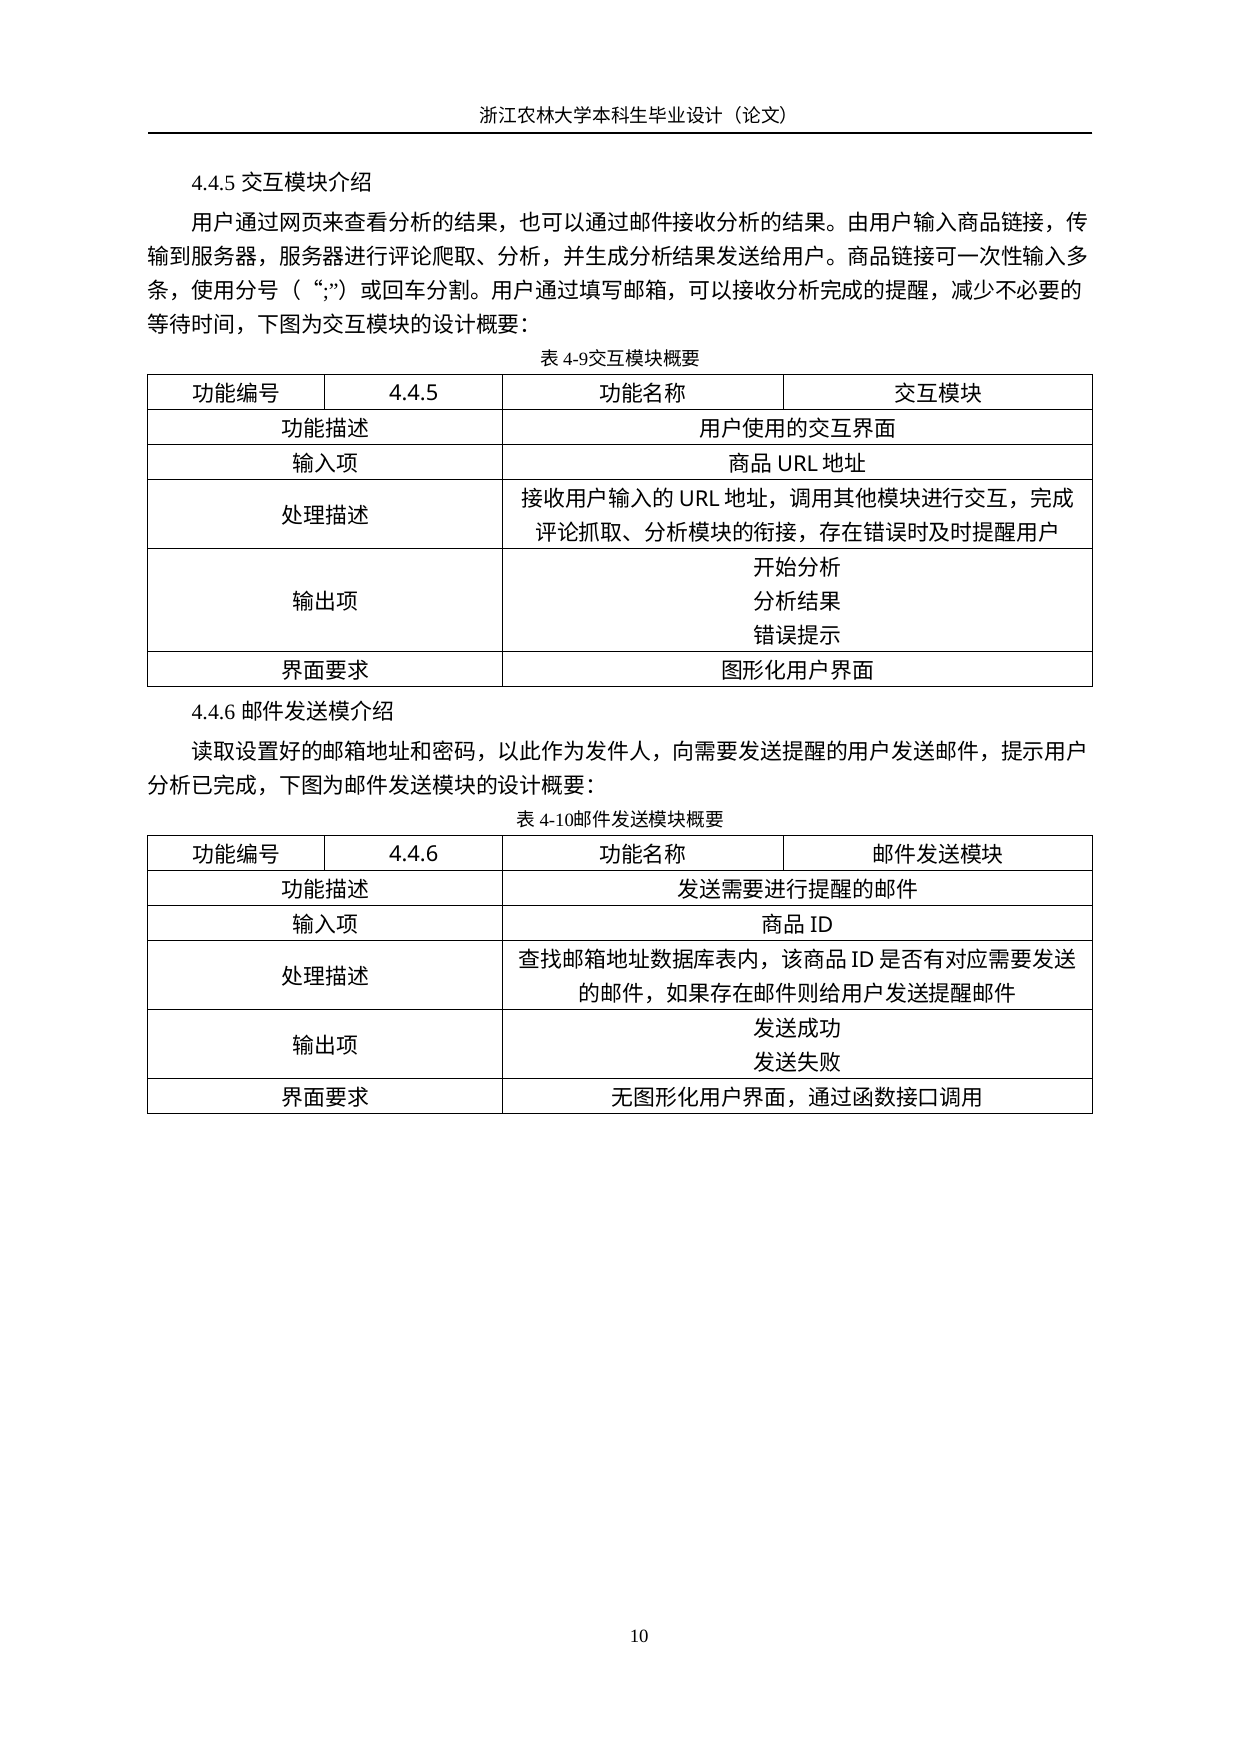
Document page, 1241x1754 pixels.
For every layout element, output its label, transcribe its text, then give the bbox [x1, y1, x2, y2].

table_cell 发送成功 发送失败 [503, 1010, 1092, 1078]
table_cell 商品URL地址 [503, 445, 1092, 479]
table_cell 输出项 [148, 549, 502, 651]
table_cell 查找邮箱地址数据库表内，该商品ID是否有对应需要发送的邮件，如果存在邮件则给用户发送提醒邮件 [503, 941, 1092, 1009]
table_header 功能名称 [503, 836, 783, 870]
subtitle 交互模块介绍 [148, 164, 1092, 198]
table_cell 界面要求 [148, 1079, 502, 1113]
table_cell 图形化用户界面 [503, 652, 1092, 686]
table_header 功能编号 [148, 375, 324, 409]
table_cell 用户使用的交互界面 [503, 410, 1092, 444]
table_cell 功能描述 [148, 871, 502, 905]
table_cell 输入项 [148, 906, 502, 940]
text 表 4-9交互模块概要 [148, 340, 1092, 374]
table_cell 输出项 [148, 1010, 502, 1078]
table_header 4.4.6 [325, 836, 502, 870]
table_cell 开始分析 分析结果 错误提示 [503, 549, 1092, 651]
table_header 邮件发送模块 [784, 836, 1092, 870]
table_cell 功能描述 [148, 410, 502, 444]
text 读取设置好的邮箱地址和密码，以此作为发件人，向需要发送提醒的用户发送邮件，提示用户分析已完成，下图为邮件发送模块的设计概要： [148, 733, 1092, 801]
text 表 4-10邮件发送模块概要 [148, 801, 1092, 835]
table_header 功能编号 [148, 836, 324, 870]
table_header 交互模块 [784, 375, 1092, 409]
table_cell 处理描述 [148, 480, 502, 548]
table_header 功能名称 [503, 375, 783, 409]
table_cell 输入项 [148, 445, 502, 479]
text 用户通过网页来查看分析的结果，也可以通过邮件接收分析的结果。由用户输入商品链接，传输到服务器，服务器进行评论爬取、分析，并生成分析结果发送给用户。商品链接可一次性输入多条，使用分号（“;”）或回车分割。用户通过填写邮箱，可以接收分析完成的提醒，减少不必要的等待时间，下图为交互模块的设计概要： [148, 204, 1092, 340]
table_cell 接收用户输入的URL地址，调用其他模块进行交互，完成评论抓取、分析模块的衔接，存在错误时及时提醒用户 [503, 480, 1092, 548]
subtitle 邮件发送模介绍 [148, 693, 1092, 727]
table_cell 商品ID [503, 906, 1092, 940]
table_cell 无图形化用户界面，通过函数接口调用 [503, 1079, 1092, 1113]
table_cell 处理描述 [148, 941, 502, 1009]
table_cell 界面要求 [148, 652, 502, 686]
table_header 4.4.5 [325, 375, 502, 409]
table_cell 发送需要进行提醒的邮件 [503, 871, 1092, 905]
